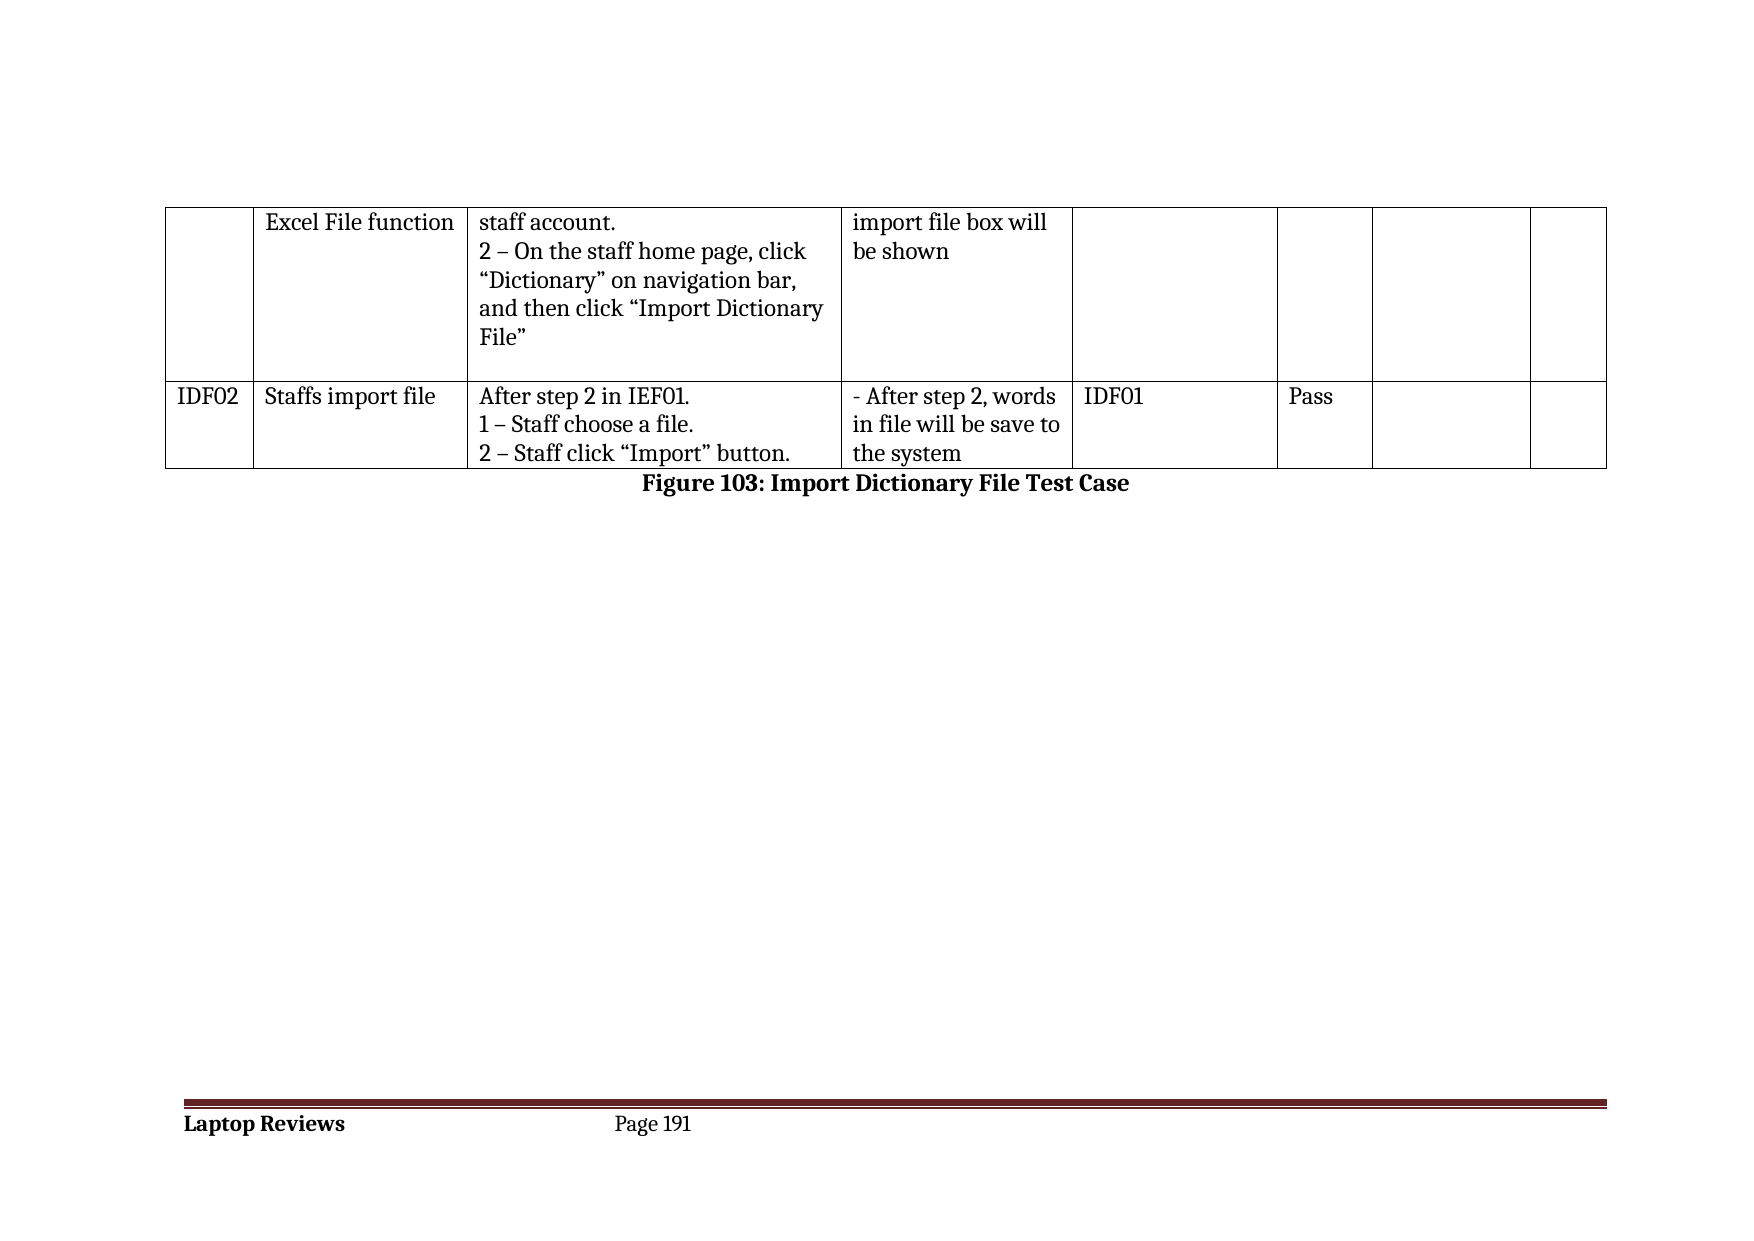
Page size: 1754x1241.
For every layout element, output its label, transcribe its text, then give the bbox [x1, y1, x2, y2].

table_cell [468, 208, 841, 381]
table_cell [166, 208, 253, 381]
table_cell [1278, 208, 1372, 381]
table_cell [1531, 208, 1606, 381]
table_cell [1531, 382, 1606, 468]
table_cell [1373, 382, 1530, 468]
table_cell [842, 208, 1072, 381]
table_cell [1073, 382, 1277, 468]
text Figure 103: Import Dictionary File Test Case [165, 469, 1607, 498]
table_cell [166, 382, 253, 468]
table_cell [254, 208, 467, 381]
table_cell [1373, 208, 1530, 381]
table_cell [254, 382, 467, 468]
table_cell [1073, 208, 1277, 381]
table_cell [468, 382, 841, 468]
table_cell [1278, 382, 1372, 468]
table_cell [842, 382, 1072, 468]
